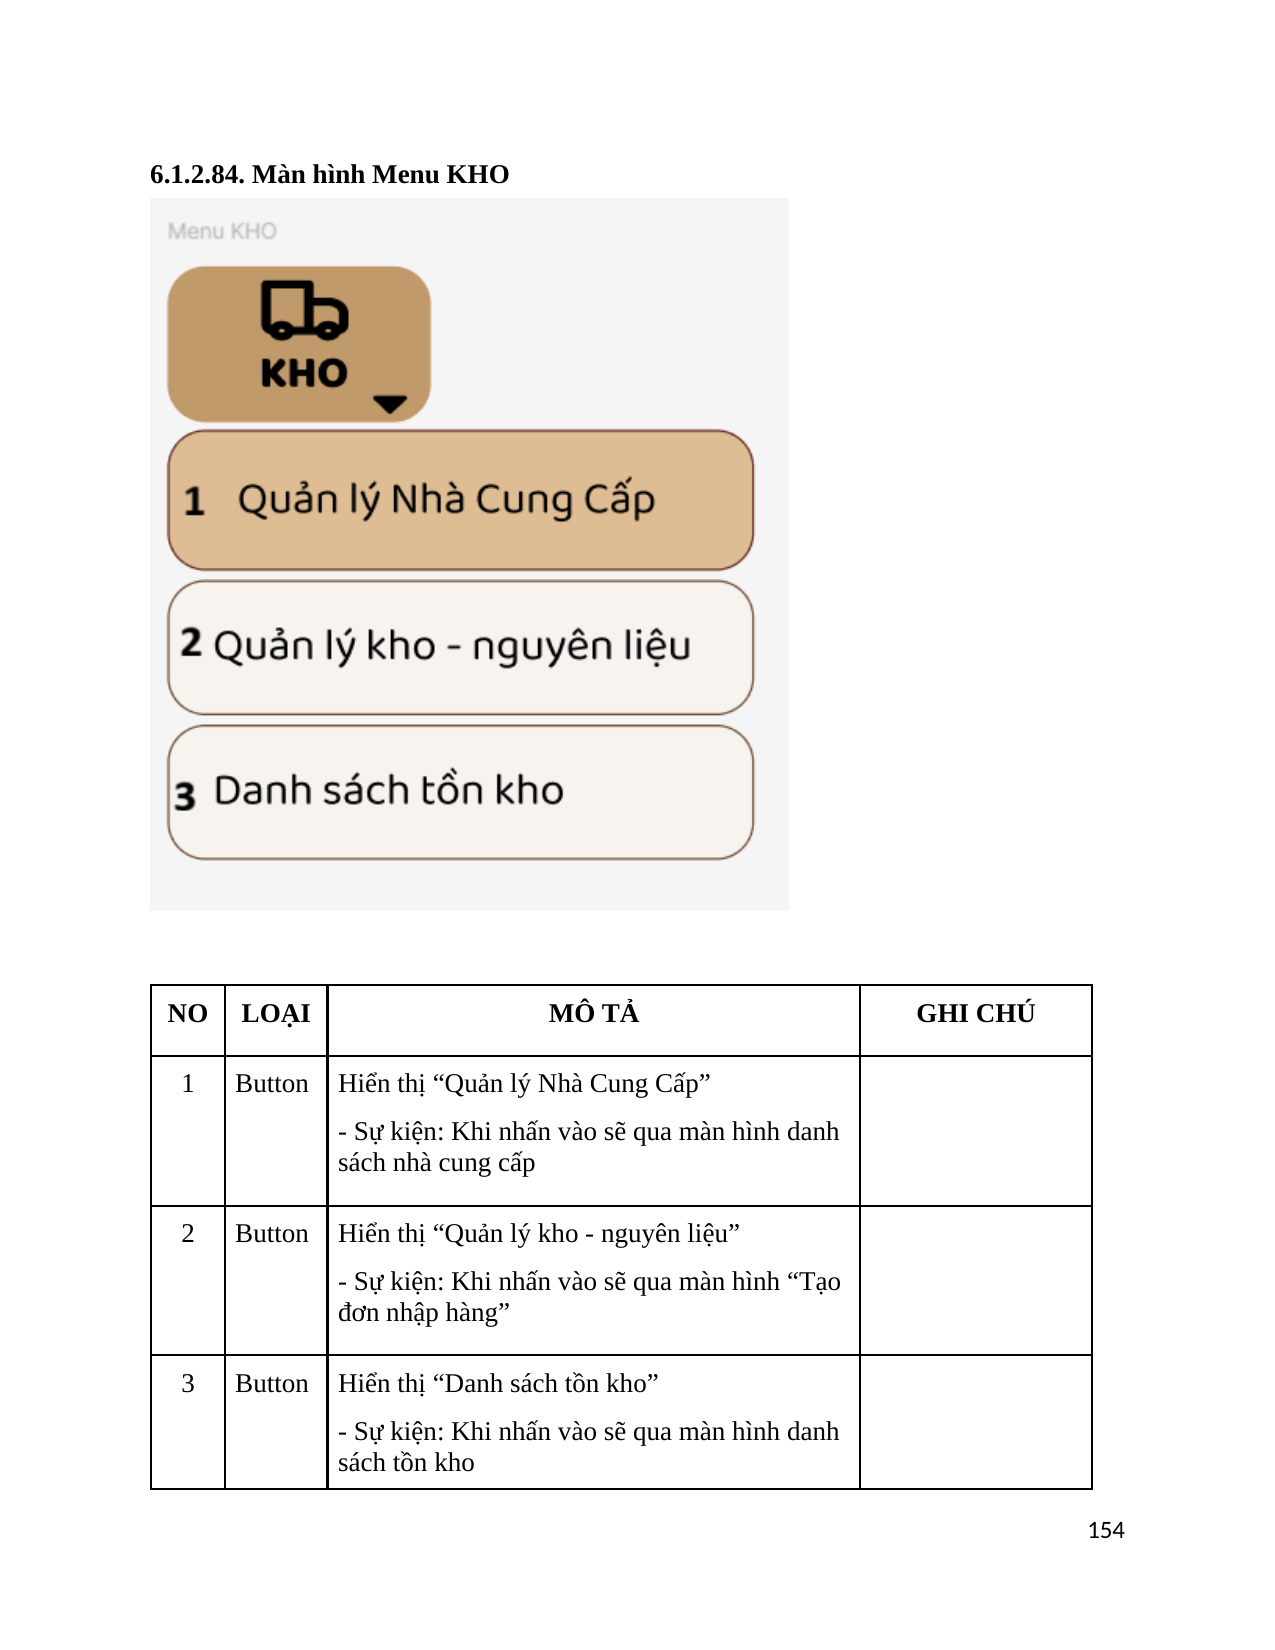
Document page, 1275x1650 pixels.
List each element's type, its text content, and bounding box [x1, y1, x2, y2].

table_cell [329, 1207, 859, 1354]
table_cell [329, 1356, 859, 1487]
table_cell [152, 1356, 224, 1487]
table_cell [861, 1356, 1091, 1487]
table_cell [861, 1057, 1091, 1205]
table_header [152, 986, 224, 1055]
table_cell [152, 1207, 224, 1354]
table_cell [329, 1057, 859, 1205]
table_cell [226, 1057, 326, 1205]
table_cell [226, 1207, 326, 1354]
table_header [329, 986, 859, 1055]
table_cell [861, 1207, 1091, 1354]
subtitle 6.1.2.84. Màn hình Menu KHO [150, 158, 1125, 189]
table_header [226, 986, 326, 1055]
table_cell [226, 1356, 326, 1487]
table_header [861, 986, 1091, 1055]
picture [150, 198, 789, 911]
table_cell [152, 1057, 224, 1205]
